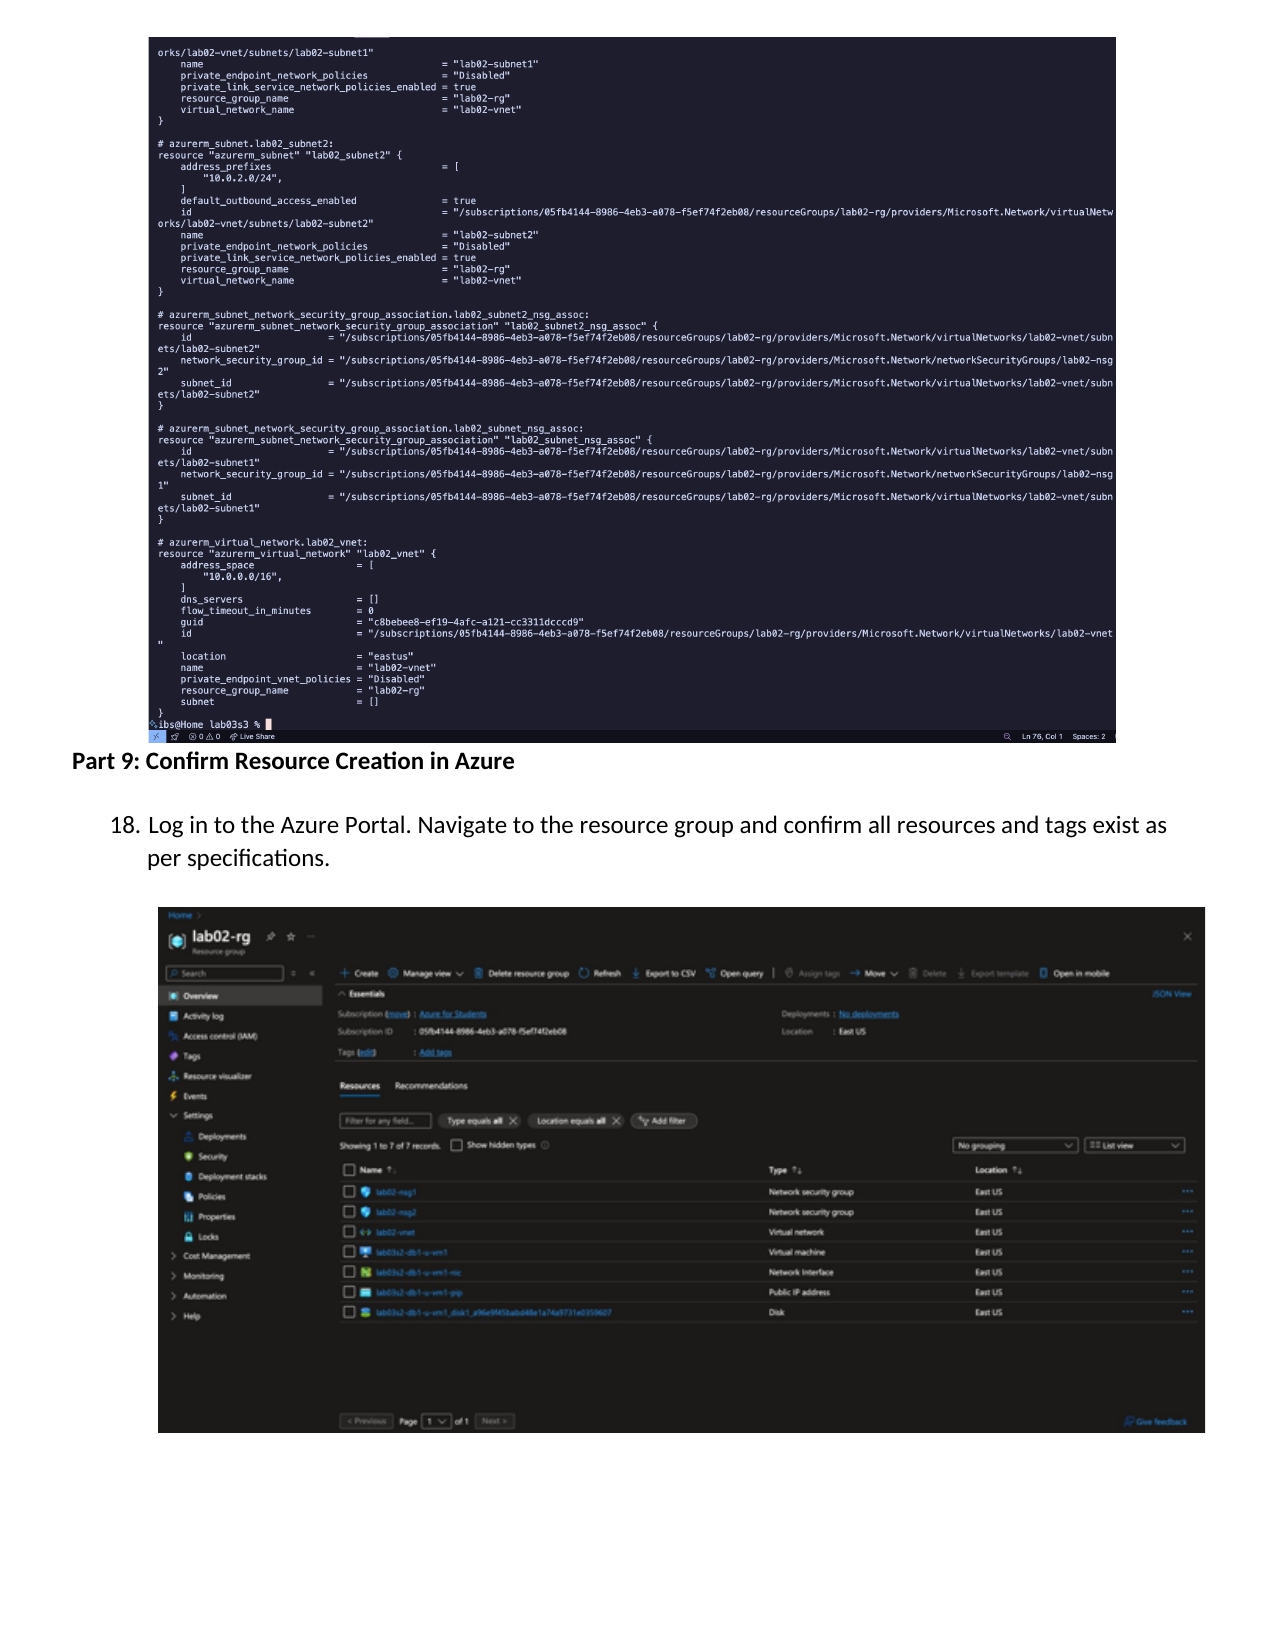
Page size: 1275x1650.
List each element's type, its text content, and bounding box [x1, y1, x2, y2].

subtitle Part 9: Confirm Resource Creation in Azure [72, 745, 1232, 776]
picture [148, 37, 1116, 743]
picture [158, 907, 1205, 1433]
text 18. Log in to the Azure Portal. Navigate to the resource group and confirm all resources and tags exist as per specifications. [109, 809, 1202, 872]
